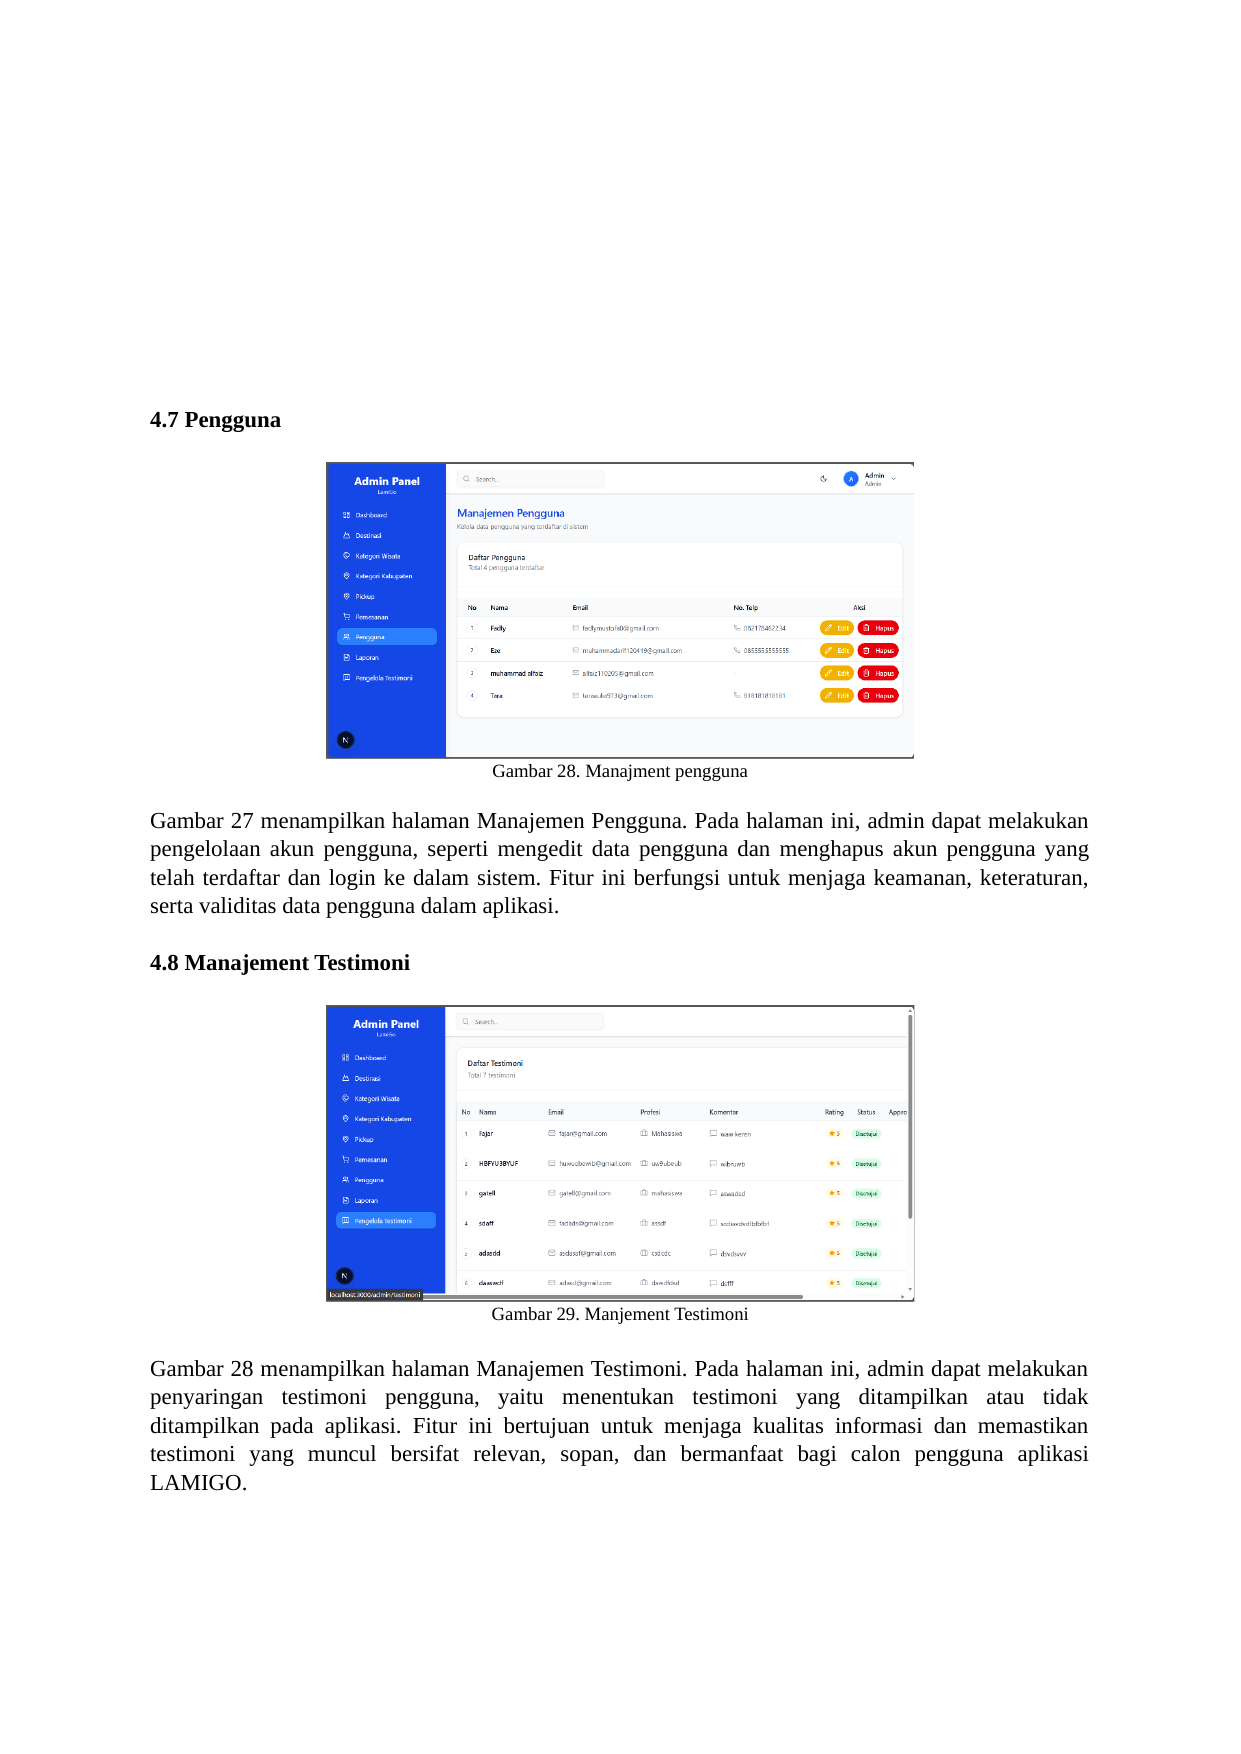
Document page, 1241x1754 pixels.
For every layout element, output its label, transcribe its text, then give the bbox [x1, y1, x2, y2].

text Gambar 28. Manajment pengguna [150, 760, 1090, 782]
text Gambar 27 menampilkan halaman Manajemen Pengguna. Pada halaman ini, admin dapat melakukan pengelolaan akun pengguna, seperti mengedit data pengguna dan menghapus akun pengguna yang telah terdaftar dan login ke dalam sistem. Fitur ini berfungsi untuk menjaga keamanan, keteraturan, serta validitas data pengguna dalam aplikasi. [150, 807, 1090, 918]
picture [326, 1005, 915, 1302]
text Gambar 28 menampilkan halaman Manajemen Testimoni. Pada halaman ini, admin dapat melakukan penyaringan testimoni pengguna, yaitu menentukan testimoni yang ditampilkan atau tidak ditampilkan pada aplikasi. Fitur ini bertujuan untuk menjaga kualitas informasi dan memastikan testimoni yang muncul bersifat relevan, sopan, dan bermanfaat bagi calon pengguna aplikasi LAMIGO. [150, 1355, 1090, 1495]
text 4.8 Manajement Testimoni [150, 949, 1090, 975]
text 4.7 Pengguna [150, 406, 1090, 432]
text Gambar 29. Manjement Testimoni [150, 1303, 1090, 1325]
picture [326, 462, 914, 759]
